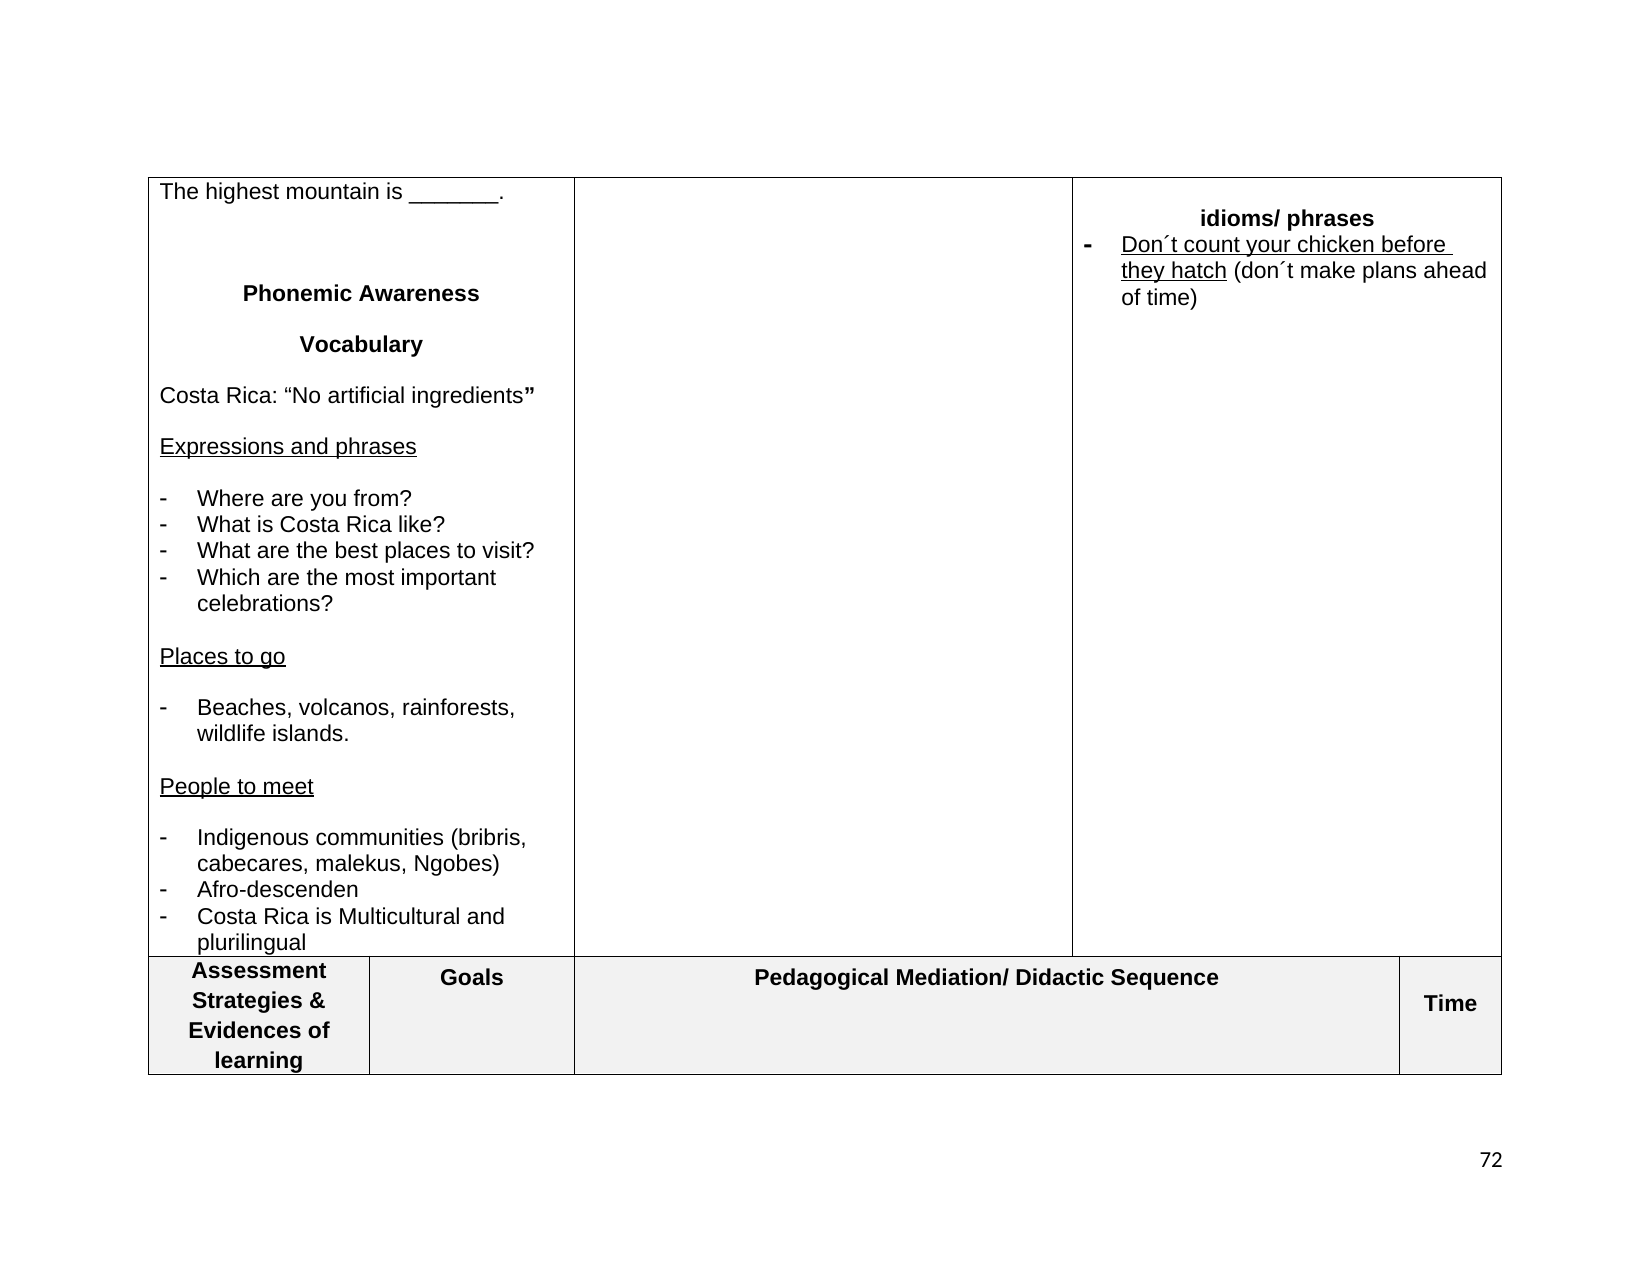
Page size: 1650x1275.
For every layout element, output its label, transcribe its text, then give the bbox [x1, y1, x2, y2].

table_cell Time [1400, 957, 1501, 1073]
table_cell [149, 178, 574, 956]
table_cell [149, 957, 369, 1073]
table_cell Goals [370, 957, 574, 1073]
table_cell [575, 957, 1399, 1073]
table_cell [575, 178, 1072, 956]
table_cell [1073, 178, 1501, 956]
